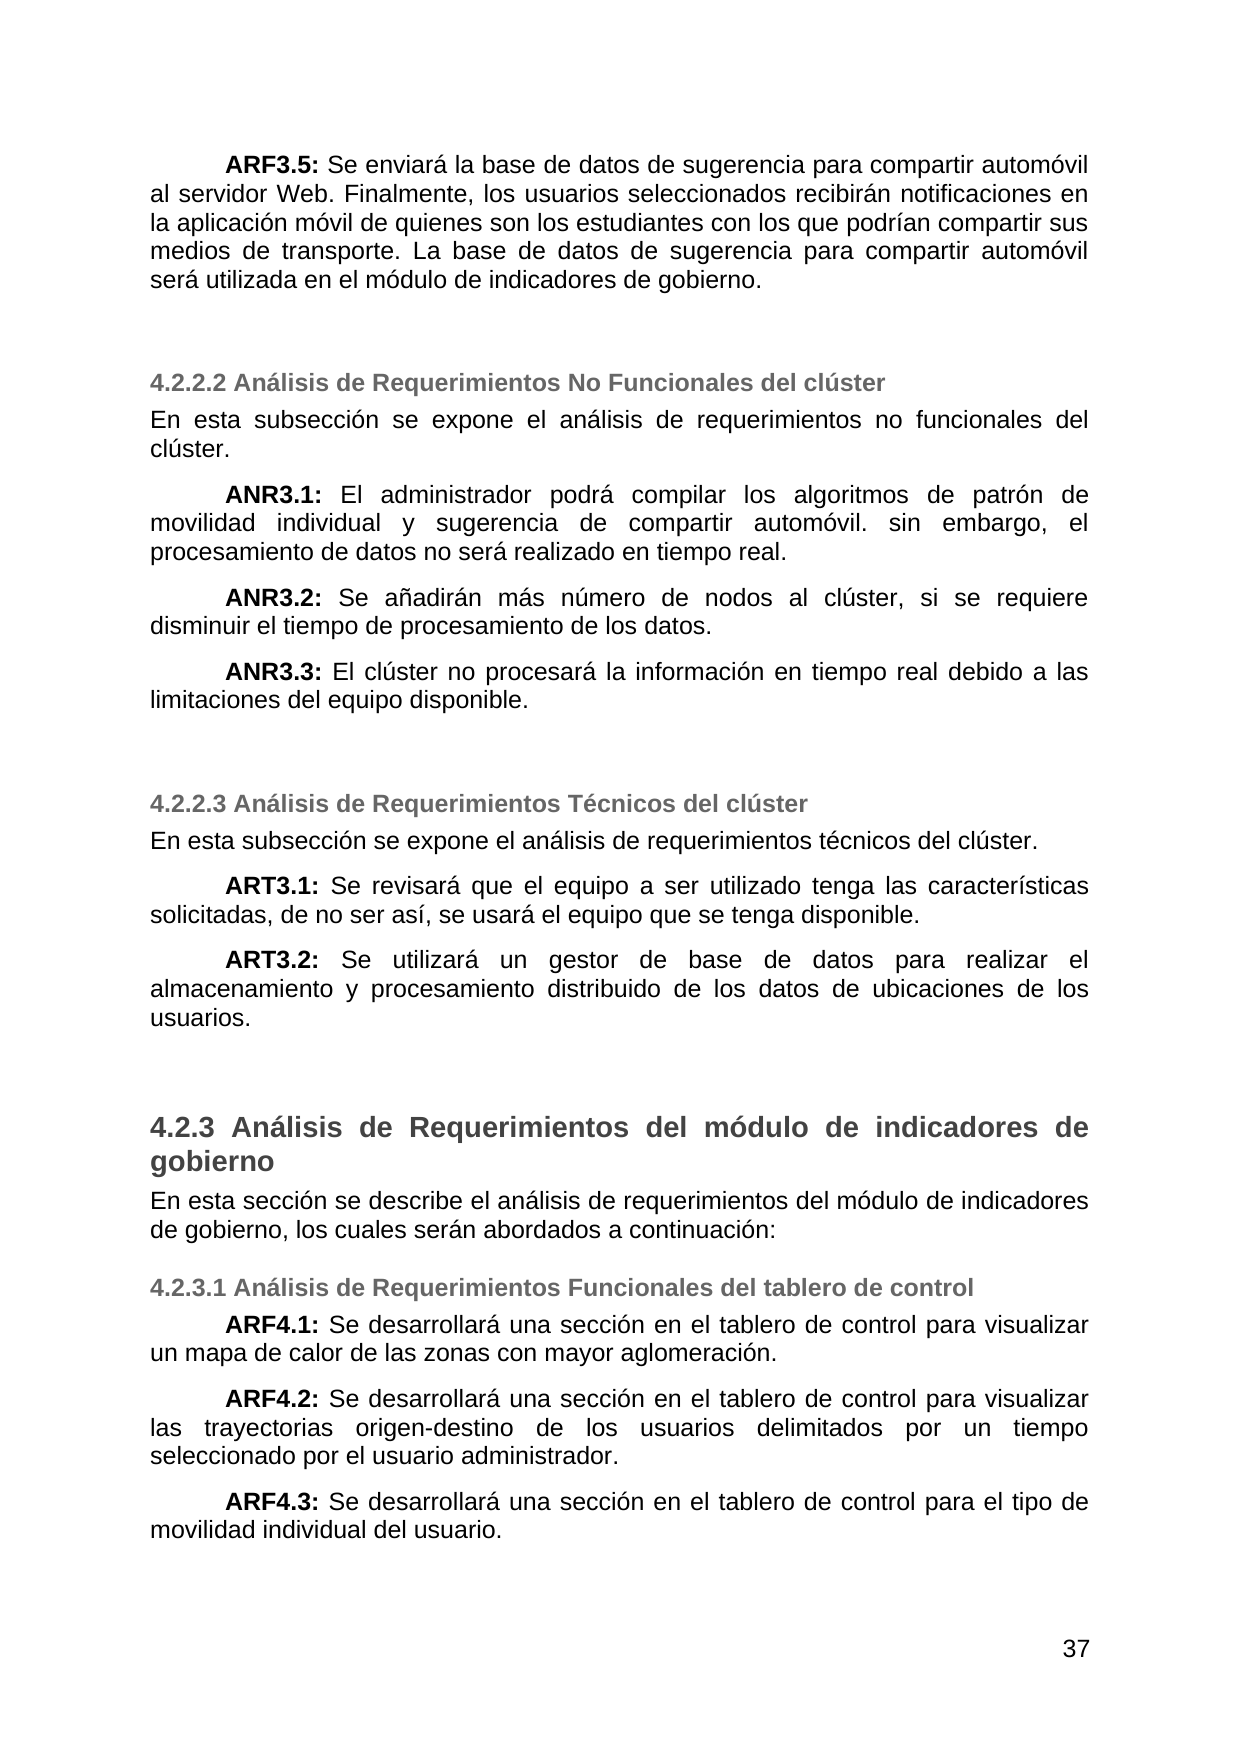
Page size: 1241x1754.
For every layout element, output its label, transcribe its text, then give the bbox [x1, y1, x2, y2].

text ANR3.3: El clúster no procesará la información en tiempo real debido a las limitaciones del equipo disponible. [150, 657, 1090, 714]
text ARF4.2: Se desarrollará una sección en el tablero de control para visualizar las trayectorias origen-destino de los usuarios delimitados por un tiempo seleccionado por el usuario administrador. [150, 1384, 1090, 1470]
subtitle 4.2.3.1 Análisis de Requerimientos Funcionales del tablero de control [150, 1272, 1090, 1301]
text ANR3.1: El administrador podrá compilar los algoritmos de patrón de movilidad individual y sugerencia de compartir automóvil. sin embargo, el procesamiento de datos no será realizado en tiempo real. [150, 479, 1090, 566]
text En esta subsección se expone el análisis de requerimientos técnicos del clúster. [150, 826, 1090, 854]
subtitle 4.2.2.2 Análisis de Requerimientos No Funcionales del clúster [150, 368, 1090, 397]
text En esta sección se describe el análisis de requerimientos del módulo de indicadores de gobierno, los cuales serán abordados a continuación: [150, 1186, 1090, 1243]
subtitle 4.2.3 Análisis de Requerimientos del módulo de indicadores de gobierno [150, 1110, 1090, 1177]
text ART3.2: Se utilizará un gestor de base de datos para realizar el almacenamiento y procesamiento distribuido de los datos de ubicaciones de los usuarios. [150, 945, 1090, 1032]
text ART3.1: Se revisará que el equipo a ser utilizado tenga las características solicitadas, de no ser así, se usará el equipo que se tenga disponible. [150, 871, 1090, 929]
text ANR3.2: Se añadirán más número de nodos al clúster, si se requiere disminuir el tiempo de procesamiento de los datos. [150, 582, 1090, 640]
text ARF4.1: Se desarrollará una sección en el tablero de control para visualizar un mapa de calor de las zonas con mayor aglomeración. [150, 1309, 1090, 1367]
subtitle 4.2.2.3 Análisis de Requerimientos Técnicos del clúster [150, 789, 1090, 817]
text En esta subsección se expone el análisis de requerimientos no funcionales del clúster. [150, 405, 1090, 463]
text ARF4.3: Se desarrollará una sección en el tablero de control para el tipo de movilidad individual del usuario. [150, 1487, 1090, 1544]
text ARF3.5: Se enviará la base de datos de sugerencia para compartir automóvil al servidor Web. Finalmente, los usuarios seleccionados recibirán notificaciones en la aplicación móvil de quienes son los estudiantes con los que podrían compartir sus medios de transporte. La base de datos de sugerencia para compartir automóvil será utilizada en el módulo de indicadores de gobierno. [150, 150, 1090, 294]
